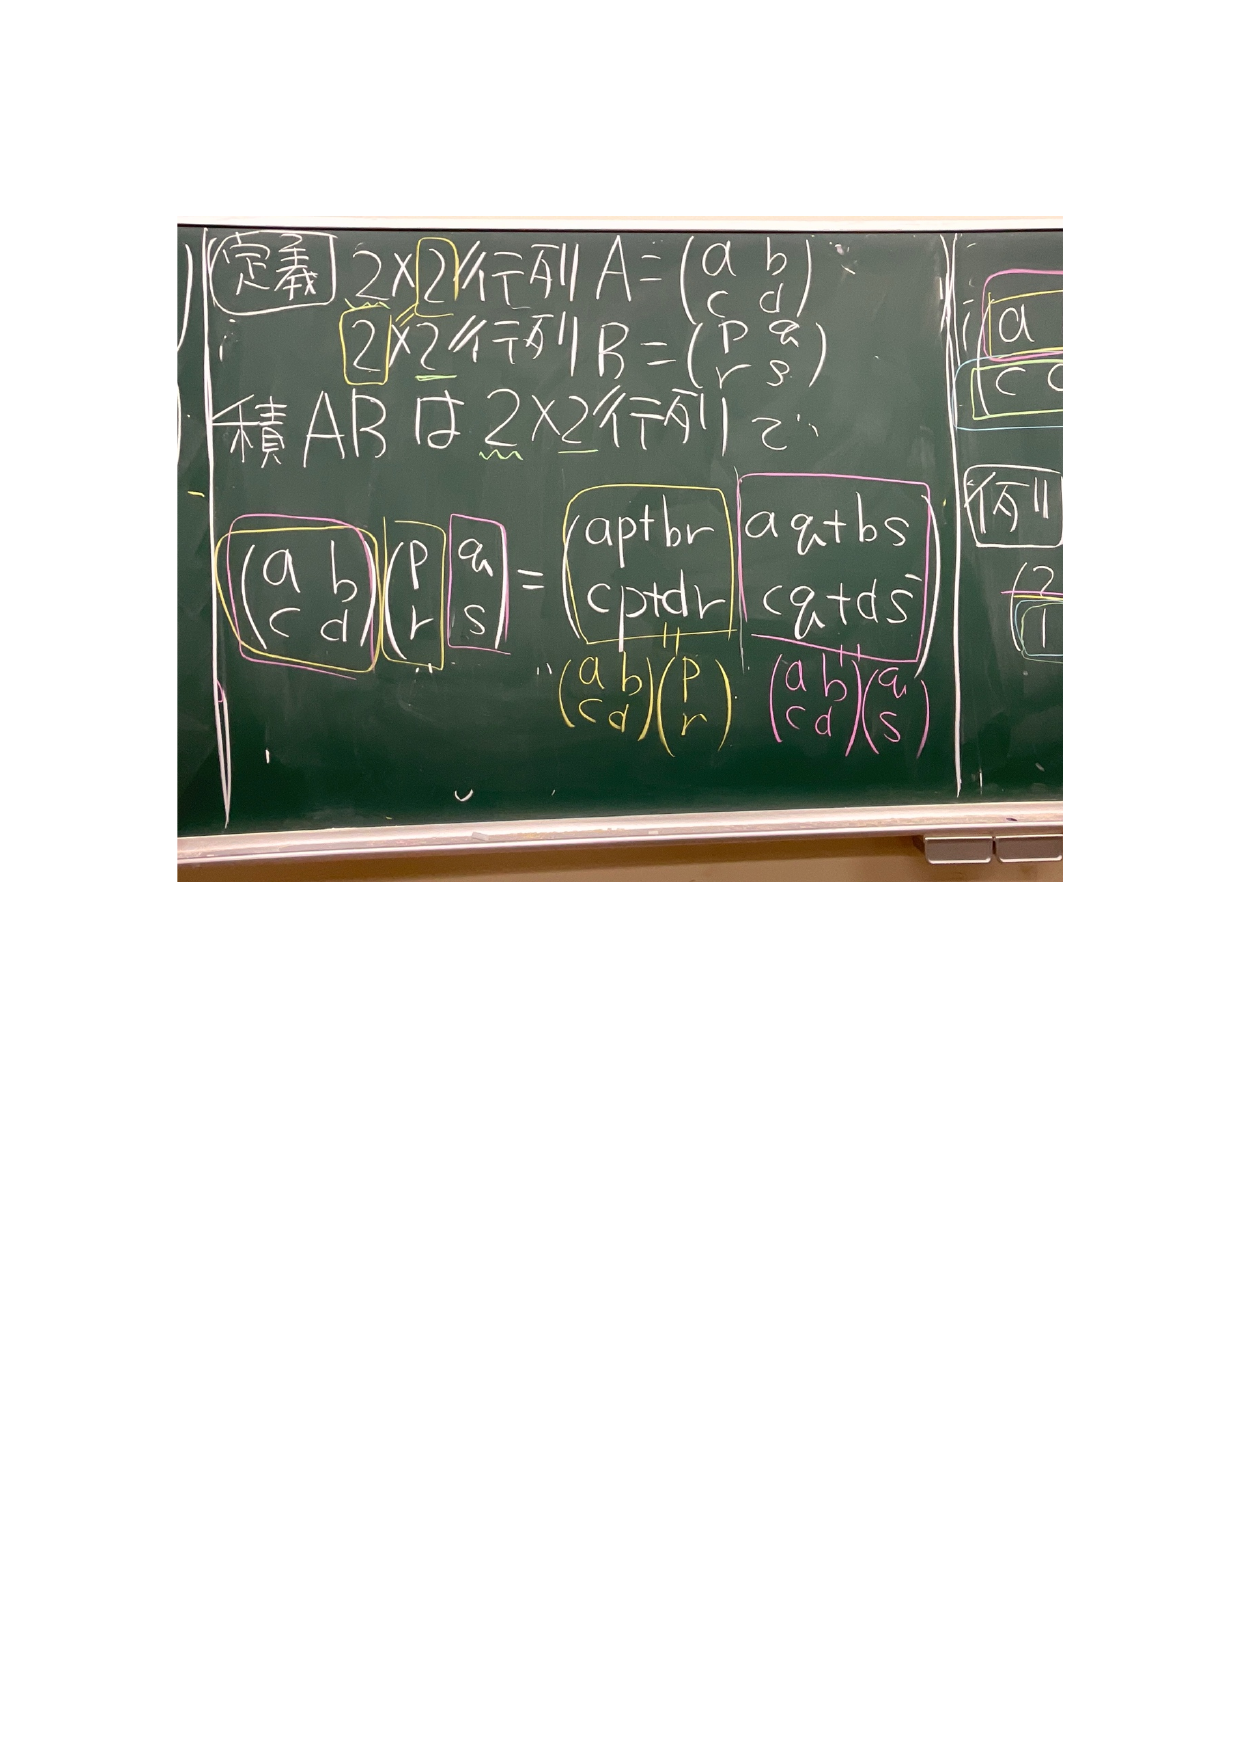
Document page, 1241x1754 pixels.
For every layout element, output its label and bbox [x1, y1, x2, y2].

picture [177, 216, 1063, 882]
